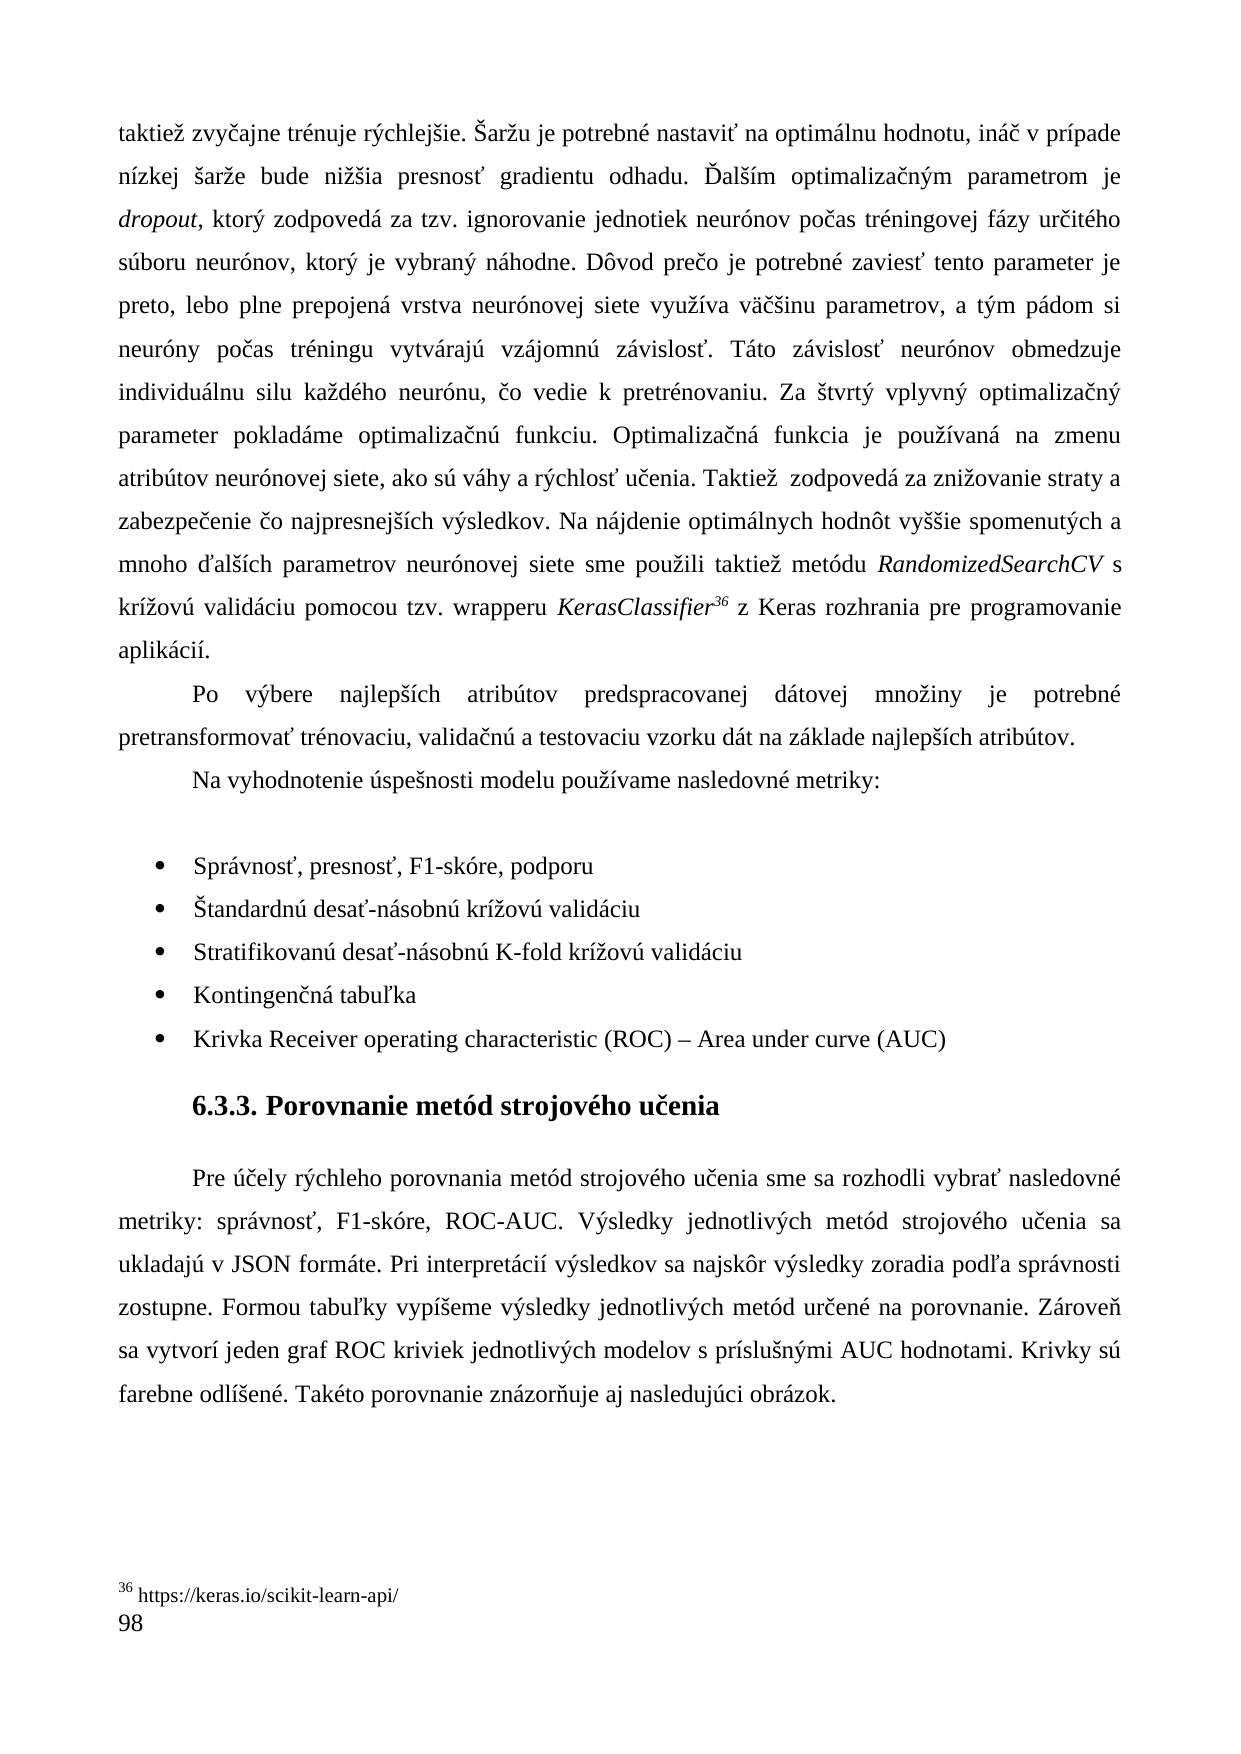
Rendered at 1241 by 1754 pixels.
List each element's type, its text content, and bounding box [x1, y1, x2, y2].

list Kontingenčná tabuľka [156, 981, 1122, 1009]
list Štandardnú desať-násobnú krížovú validáciu [156, 894, 1122, 923]
text Pre účely rýchleho porovnania metód strojového učenia sme sa rozhodli vybrať nasledovné metriky: správnosť, F1-skóre, ROC-AUC. Výsledky jednotlivých metód strojového učenia sa ukladajú v JSON formáte. Pri interpretácií výsledkov sa najskôr výsledky zoradia podľa správnosti zostupne. Formou tabuľky vypíšeme výsledky jednotlivých metód určené na porovnanie. Zároveň sa vytvorí jeden graf ROC kriviek jednotlivých modelov s príslušnými AUC hodnotami. Krivky sú farebne odlíšené. Takéto porovnanie znázorňuje aj nasledujúci obrázok. [118, 1163, 1122, 1407]
text Na vyhodnotenie úspešnosti modelu používame nasledovné metriky: [118, 765, 1122, 794]
list Správnosť, presnosť, F1-skóre, podporu [156, 851, 1122, 880]
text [118, 118, 1122, 664]
subtitle Porovnanie metód strojového učenia [192, 1088, 1122, 1121]
list Krivka Receiver operating characteristic (ROC) – Area under curve (AUC) [156, 1024, 1122, 1052]
text Po výbere najlepších atribútov predspracovanej dátovej množiny je potrebné pretransformovať trénovaciu, validačnú a testovaciu vzorku dát na základe najlepších atribútov. [118, 679, 1122, 751]
list Stratifikovanú desať-násobnú K-fold krížovú validáciu [156, 937, 1122, 966]
